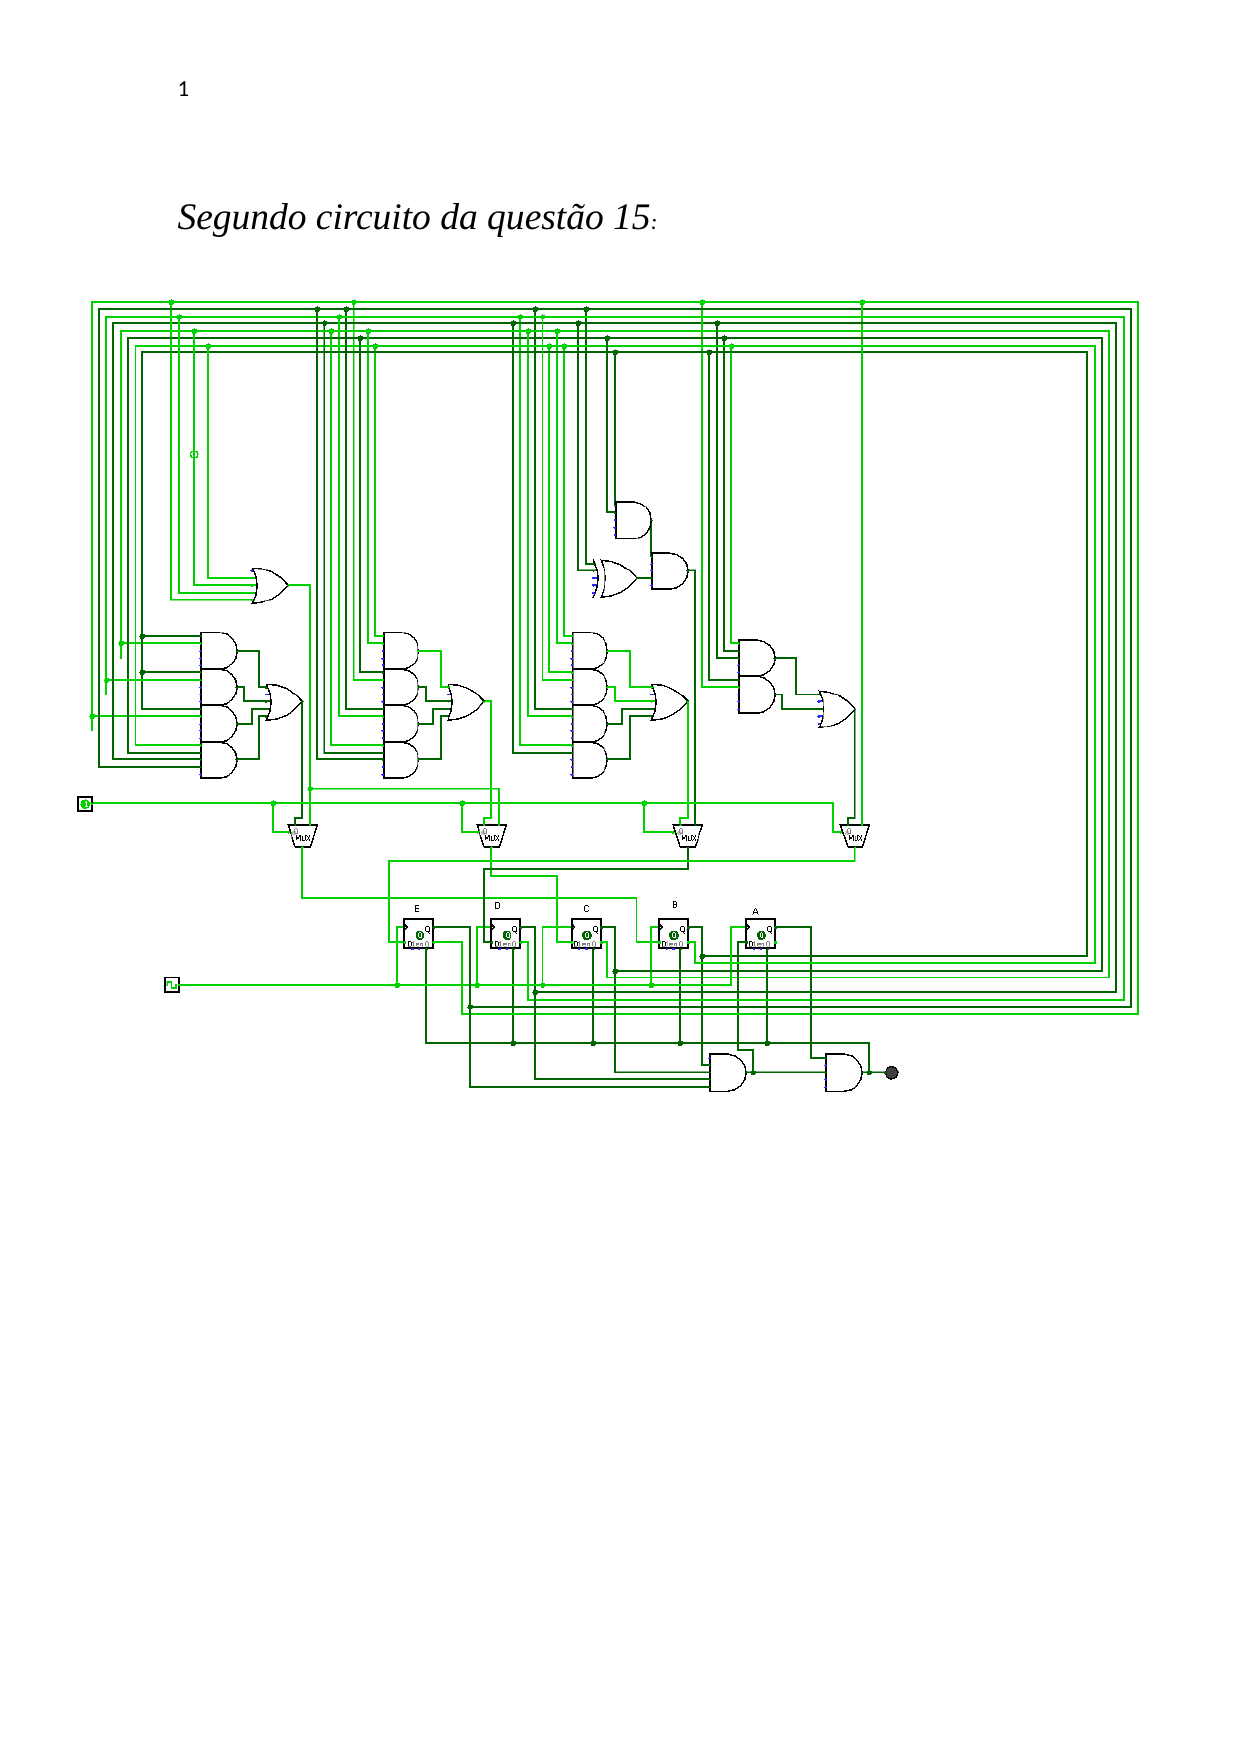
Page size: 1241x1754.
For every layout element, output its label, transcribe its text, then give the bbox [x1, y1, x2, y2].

picture [73, 287, 1168, 1103]
text Segundo circuito da questão 15: [177, 194, 1063, 238]
